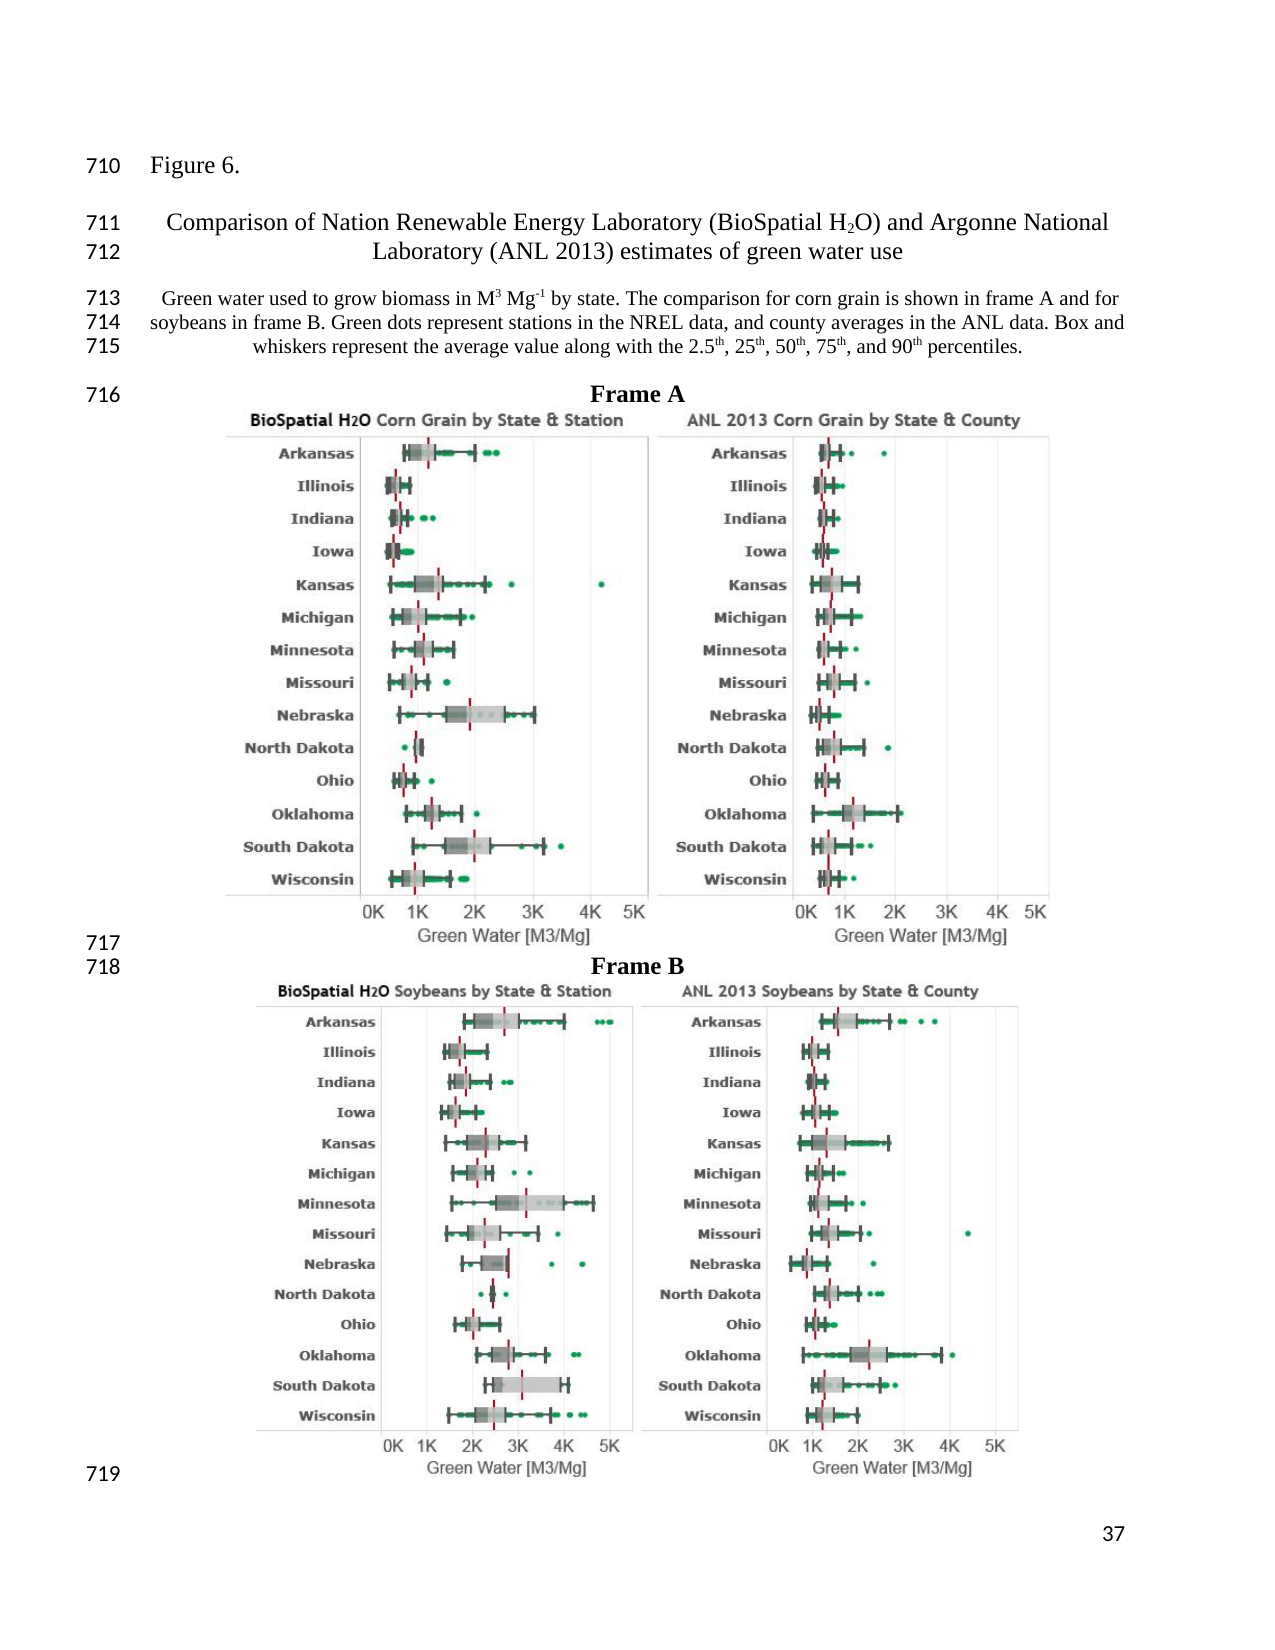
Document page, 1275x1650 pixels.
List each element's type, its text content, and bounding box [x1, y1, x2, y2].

text Figure 6. [150, 150, 1125, 179]
text Comparison of Nation Renewable Energy Laboratory (BioSpatial H2O) and Argonne National Laboratory (ANL 2013) estimates of green water use [150, 207, 1125, 265]
text Frame A [150, 379, 1125, 408]
picture [225, 407, 1050, 951]
text Frame B [150, 951, 1125, 979]
text Green water used to grow biomass in M3 Mg-1 by state. The comparison for corn grain is shown in frame A and for soybeans in frame B. Green dots represent stations in the NREL data, and county averages in the ANL data. Box and whiskers represent the average value along with the 2.5th, 25th, 50th, 75th, and 90th percentiles. [150, 286, 1125, 358]
picture [256, 979, 1019, 1482]
